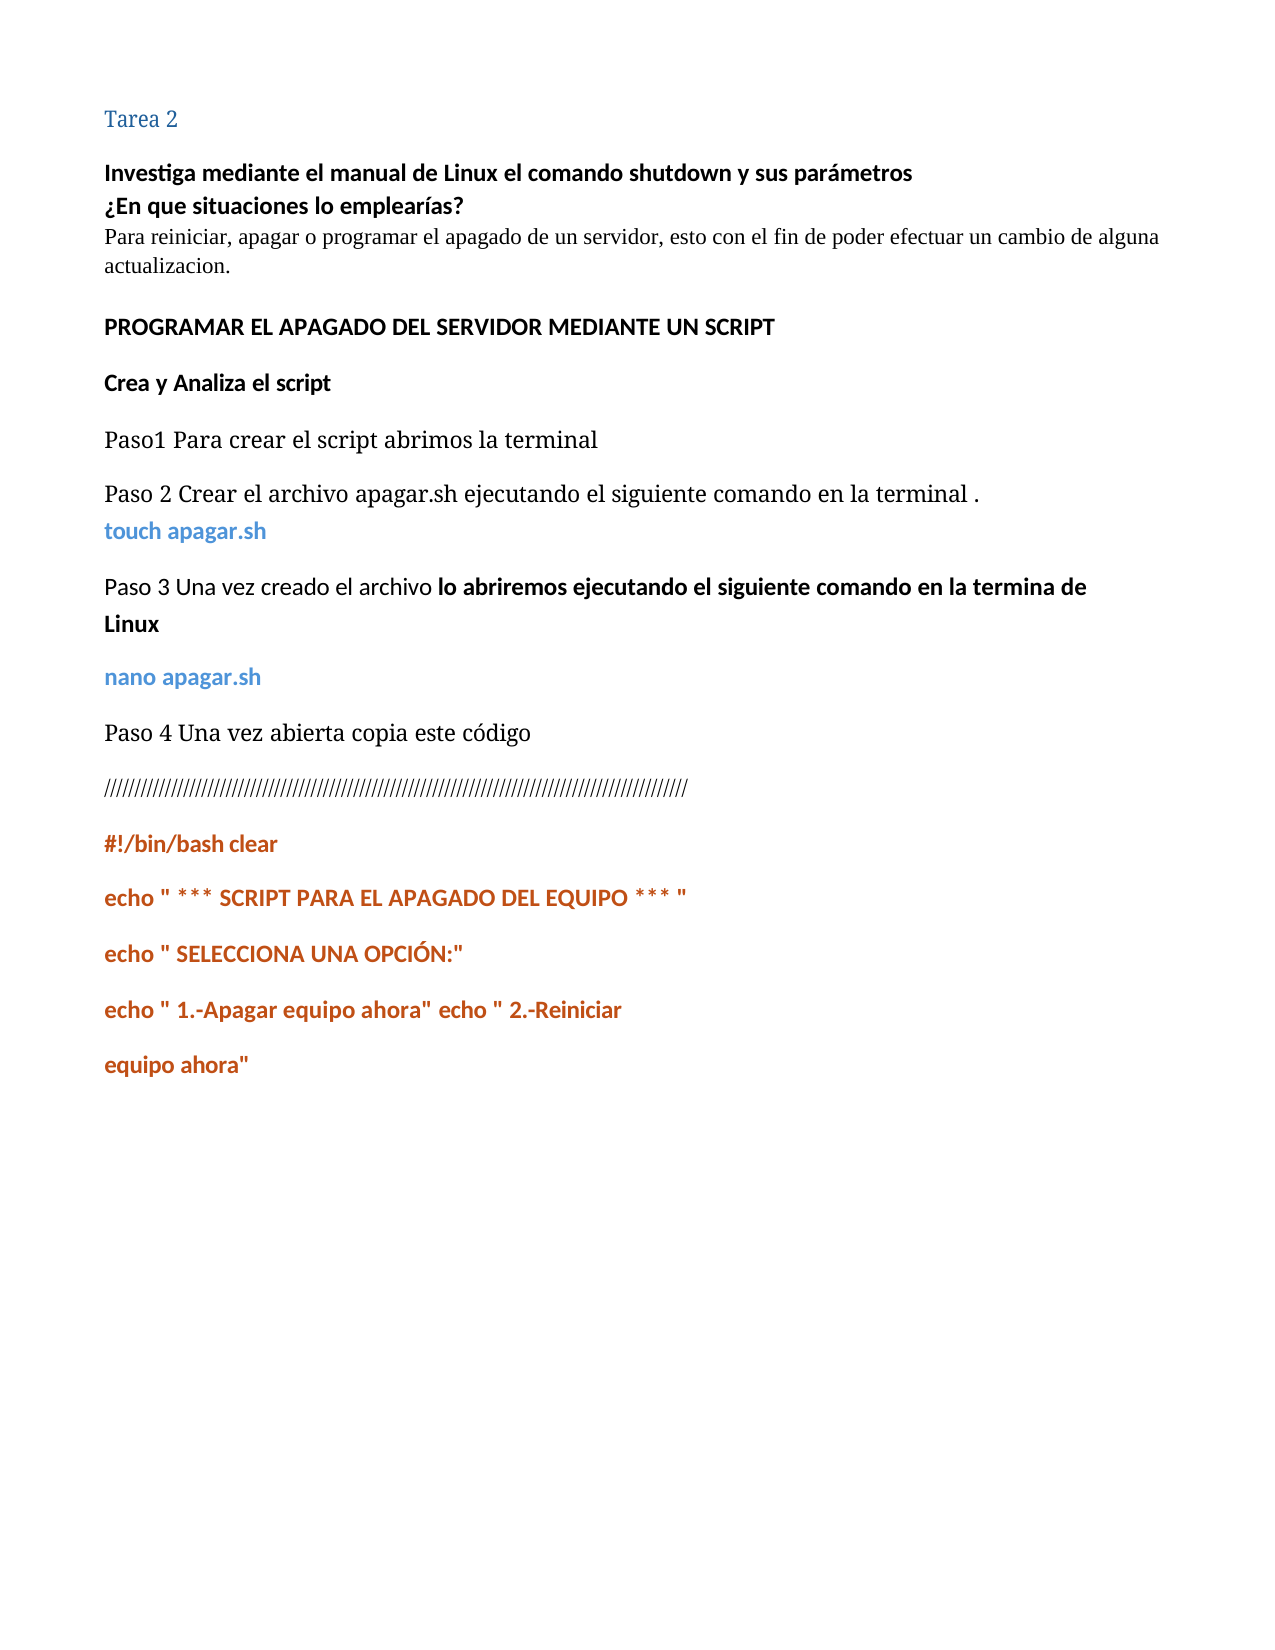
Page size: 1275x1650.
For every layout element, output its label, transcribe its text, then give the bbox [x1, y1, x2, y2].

text PROGRAMAR EL APAGADO DEL SERVIDOR MEDIANTE UN SCRIPT [104, 311, 1200, 342]
text Para reiniciar, apagar o programar el apagado de un servidor, esto con el fin de poder efectuar un cambio de alguna actualizacion. [104, 223, 1200, 278]
text #!/bin/bash clear [104, 828, 396, 858]
text echo " SELECCIONA UNA OPCIÓN:" [104, 938, 1200, 969]
text Paso1 Para crear el script abrimos la terminal [104, 423, 1200, 455]
text Paso 2 Crear el archivo apagar.sh ejecutando el siguiente comando en la terminal . [104, 478, 1200, 509]
text Crea y Analiza el script [104, 367, 1200, 398]
text Tarea 2 [104, 103, 1200, 134]
text Paso 4 Una vez abierta copia este código [104, 717, 1200, 749]
text //////////////////////////////////////////////////////////////////////////////////////////////// [104, 772, 1200, 802]
text echo " 1.-Apagar equipo ahora" echo " 2.-Reiniciar equipo ahora" [104, 994, 629, 1079]
text echo " *** SCRIPT PARA EL APAGADO DEL EQUIPO *** " [104, 882, 1200, 913]
text Investiga mediante el manual de Linux el comando shutdown y sus parámetros [104, 157, 1200, 188]
text nano apagar.sh [104, 661, 1200, 692]
text Paso 3 Una vez creado el archivo lo abriremos ejecutando el siguiente comando en la termina de Linux [104, 571, 1137, 638]
text ¿En que situaciones lo emplearías? [104, 190, 1200, 221]
text touch apagar.sh [104, 515, 1200, 546]
